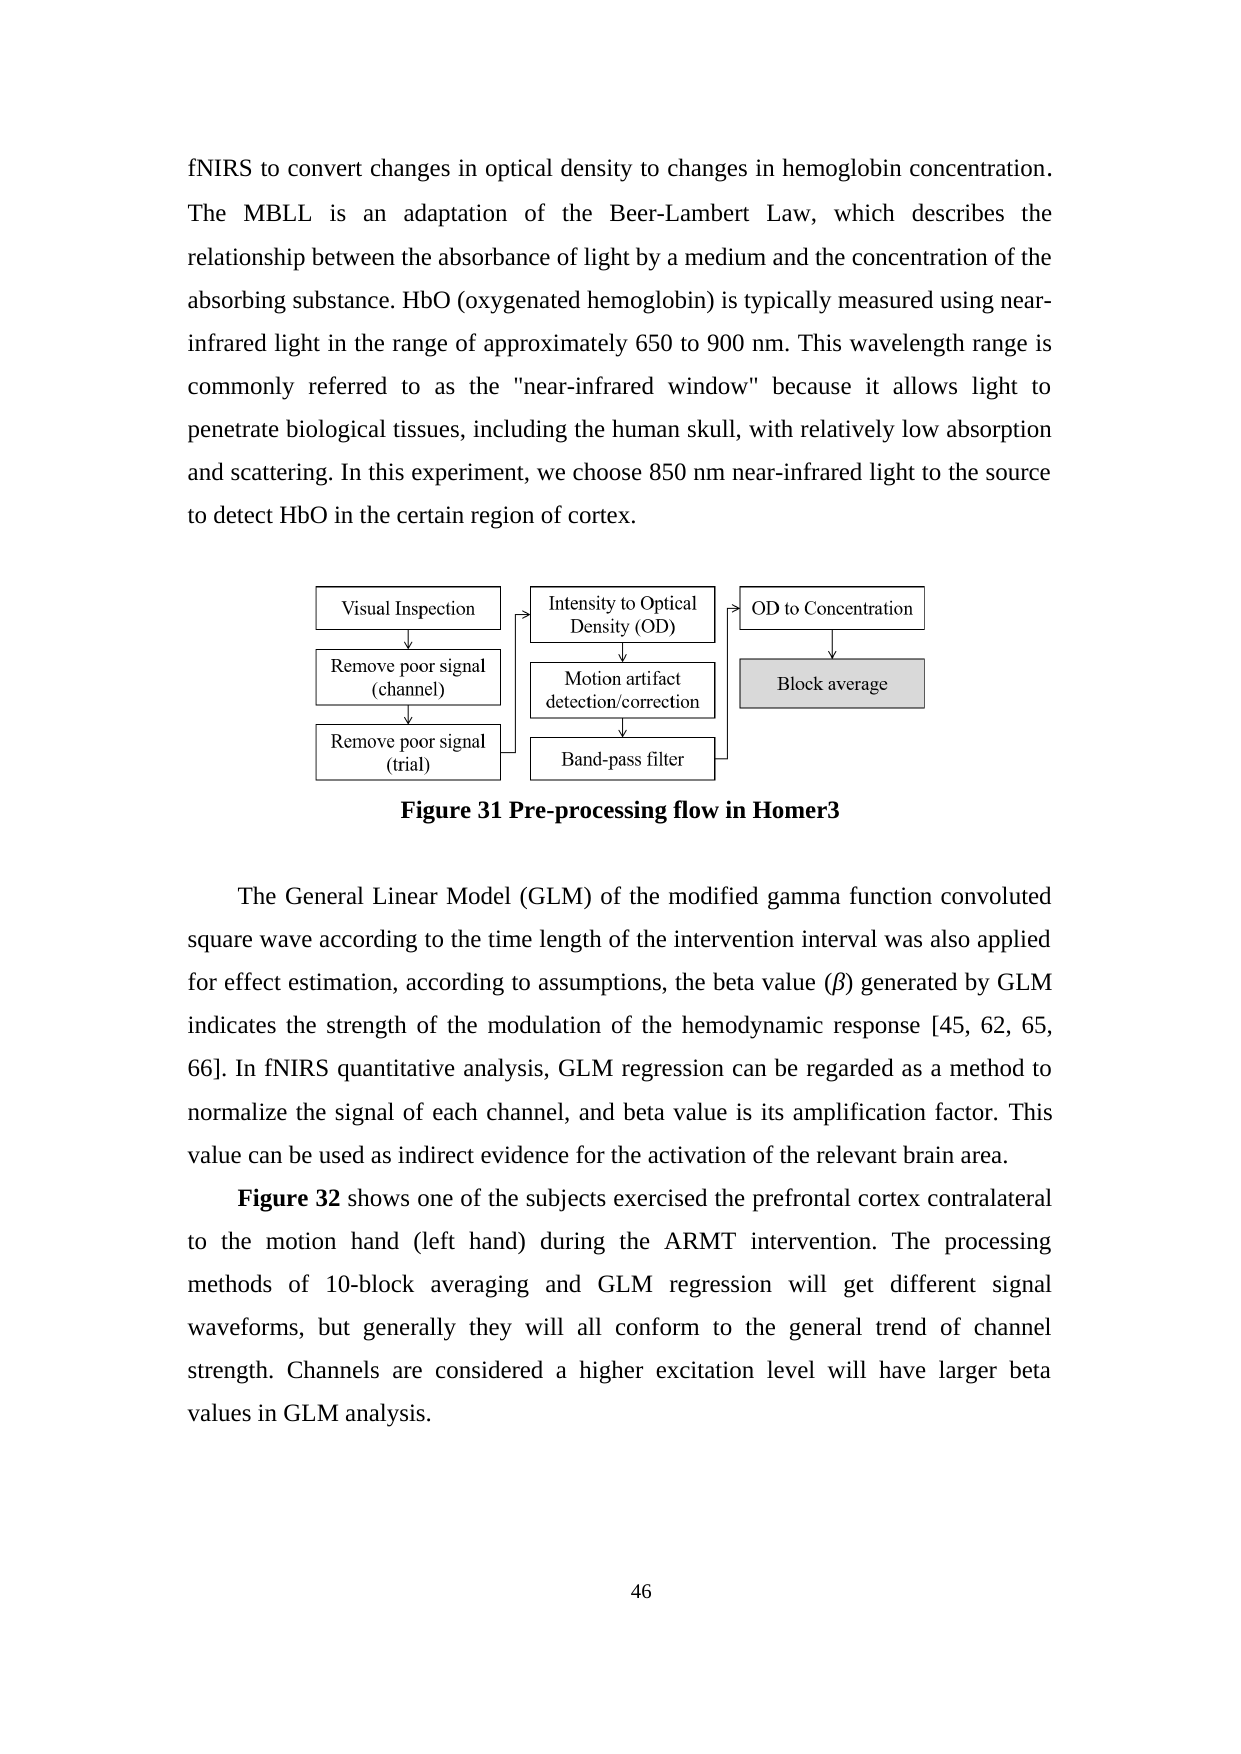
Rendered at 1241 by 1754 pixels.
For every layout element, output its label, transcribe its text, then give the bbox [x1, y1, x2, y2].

text Figure 32 shows one of the subjects exercised the prefrontal cortex contralateral to the motion hand (left hand) during the ARMT intervention. The processing methods of 10-block averaging and GLM regression will get different signal waveforms, but generally they will all conform to the general trend of channel strength. Channels are considered a higher excitation level will have larger beta values in GLM analysis. [187, 1183, 1053, 1427]
text The General Linear Model (GLM) of the modified gamma function convoluted square wave according to the time length of the intervention interval was also applied for effect estimation, according to assumptions, the beta value (β) generated by GLM indicates the strength of the modulation of the hemodynamic response [45, 62, 65, 66]. In fNIRS quantitative analysis, GLM regression can be regarded as a method to normalize the signal of each channel, and beta value is its amplification factor. This value can be used as indirect evidence for the activation of the relevant brain area. [187, 881, 1053, 1168]
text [187, 150, 1053, 529]
picture [315, 586, 925, 781]
text Figure 31 Pre-processing flow in Homer3 [187, 795, 1053, 823]
